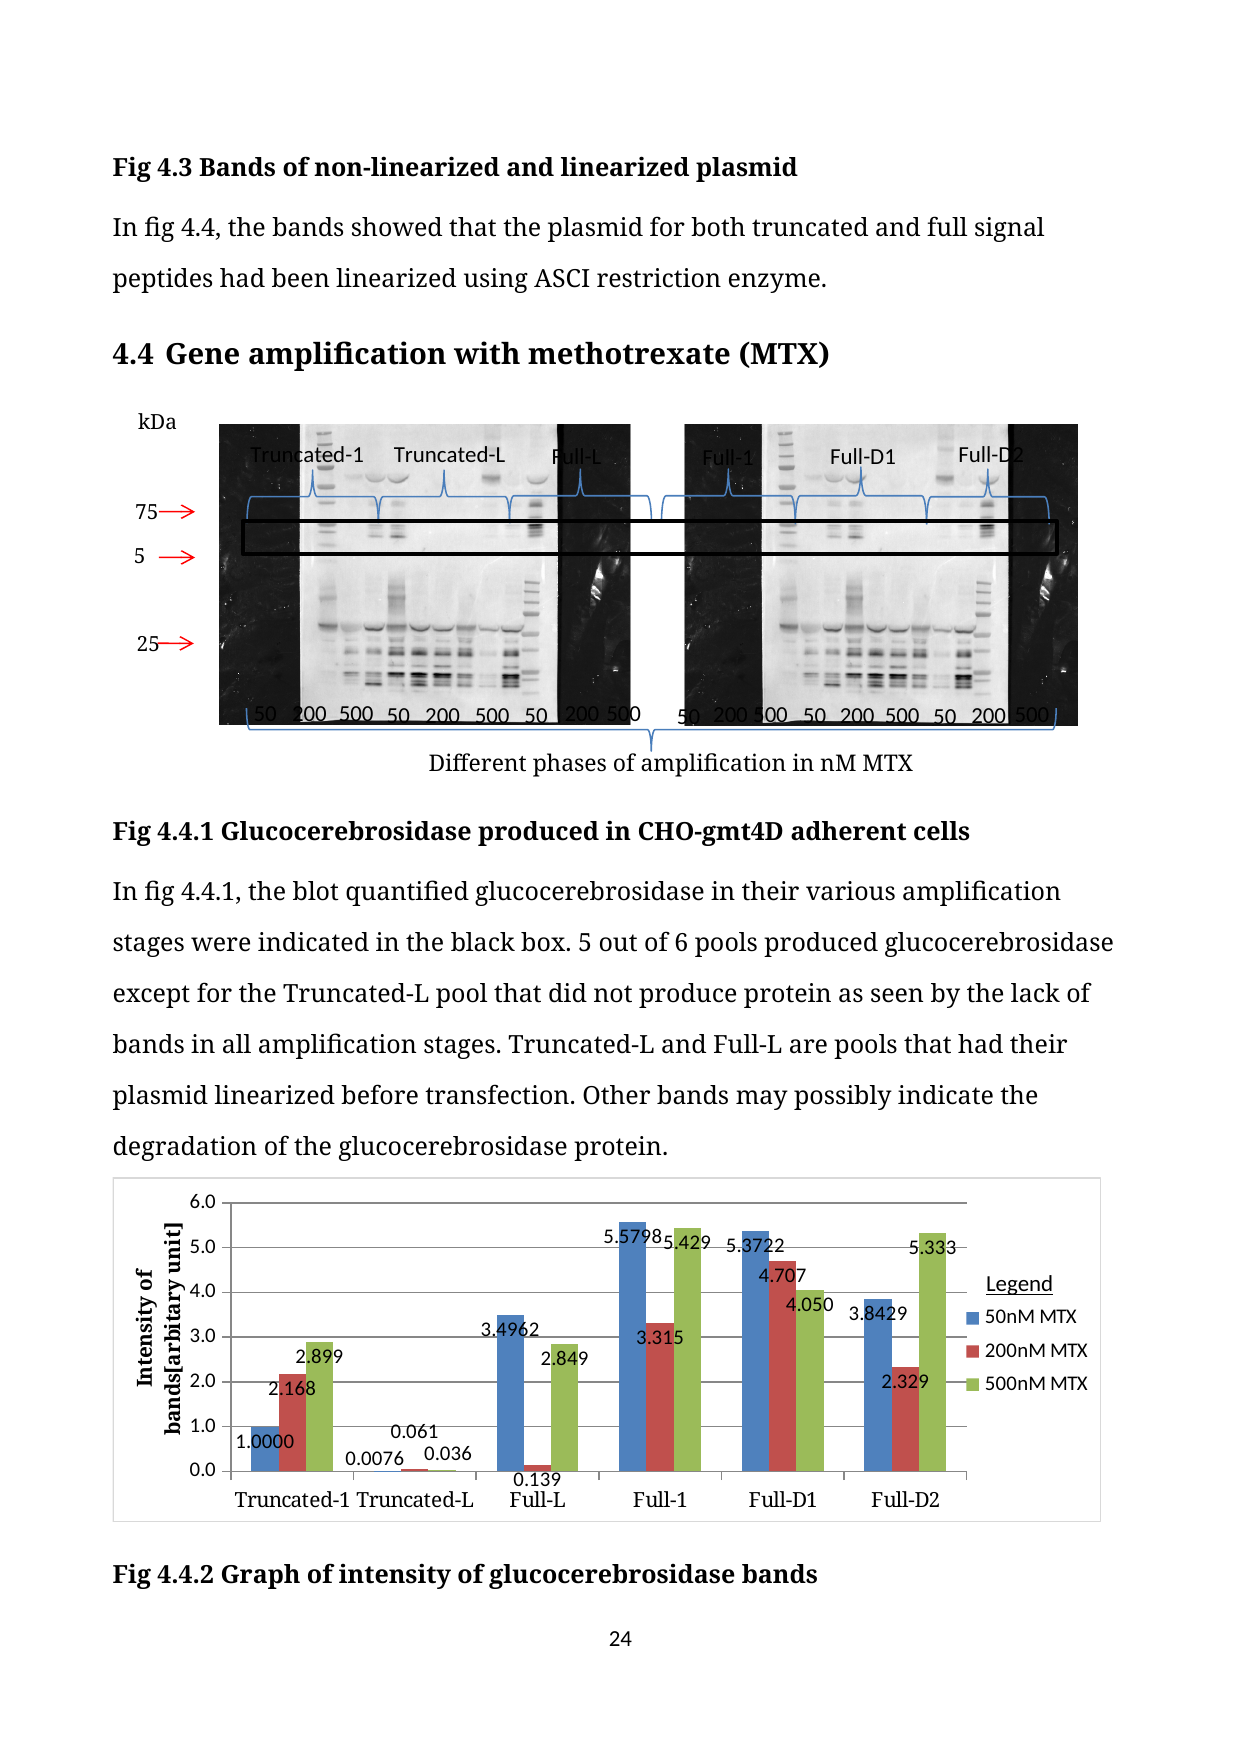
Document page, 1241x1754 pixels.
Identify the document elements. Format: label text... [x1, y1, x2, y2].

text In fig 4.4.1, the blot quantified glucocerebrosidase in their various amplification stages were indicated in the black box. 5 out of 6 pools produced glucocerebrosidase except for the Truncated-L pool that did not produce protein as seen by the lack of bands in all amplification stages. Truncated-L and Full-L are pools that had their plasmid linearized before transfection. Other bands may possibly indicate the degradation of the glucocerebrosidase protein. [112, 874, 1128, 1522]
text In fig 4.4, the bands showed that the plasmid for both truncated and full signal peptides had been linearized using ASCI restriction enzyme. [112, 210, 1128, 295]
list Gene amplification with methotrexate (MTX) [112, 333, 1128, 373]
text Fig 4.4.2 Graph of intensity of glucocerebrosidase bands [112, 1557, 1128, 1591]
picture [190, 424, 1106, 726]
text Fig 4.4.1 Glucocerebrosidase produced in CHO-gmt4D adherent cells [112, 814, 1128, 848]
text Fig 4.3 Bands of non-linearized and linearized plasmid [112, 150, 1128, 184]
